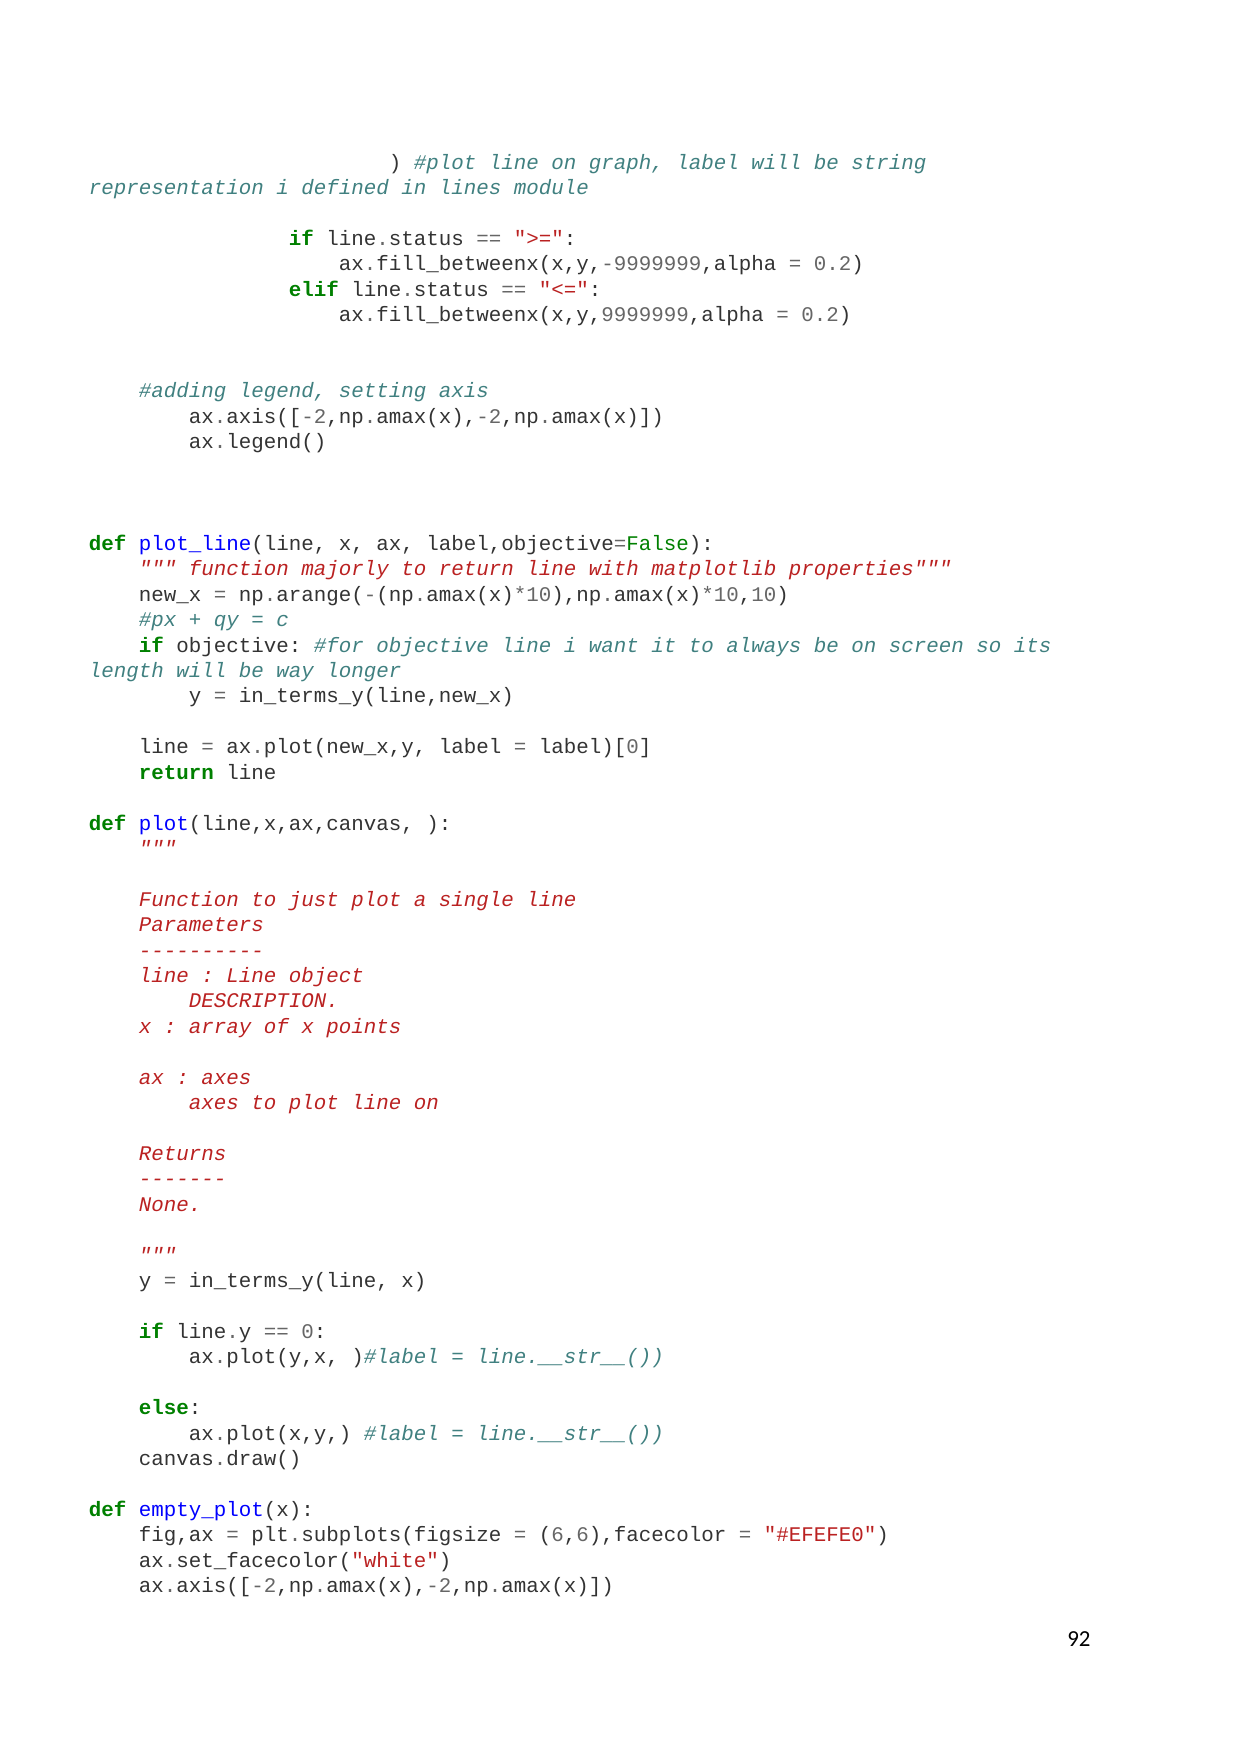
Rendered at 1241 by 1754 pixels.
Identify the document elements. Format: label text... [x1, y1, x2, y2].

text ax.fill_betweenx(x,y,9999999,alpha = 0.2) [89, 302, 1090, 328]
text line = ax.plot(new_x,y, label = label)[0] [89, 734, 1090, 760]
text if line.status == ">=": [89, 226, 1090, 252]
text ax.axis([-2,np.amax(x),-2,np.amax(x)]) [89, 404, 1090, 429]
text ax.legend() [89, 429, 1090, 455]
text y = in_terms_y(line,new_x) [89, 684, 1090, 709]
text x : array of x points [89, 1014, 1090, 1039]
text if objective: #for objective line i want it to always be on screen so its length will be way longer [89, 633, 1090, 684]
text ax : axes [89, 1065, 1090, 1090]
text """ [89, 836, 1090, 862]
text ax.plot(y,x, )#label = line.__str__()) [89, 1344, 1090, 1370]
text DESCRIPTION. [89, 989, 1090, 1014]
text ------- [89, 1167, 1090, 1192]
text canvas.draw() [89, 1446, 1090, 1472]
text else: [89, 1395, 1090, 1421]
text Parameters [89, 912, 1090, 938]
text elif line.status == "<=": [89, 277, 1090, 302]
text ax.set_facecolor("white") [89, 1548, 1090, 1573]
text ---------- [89, 938, 1090, 963]
text #px + qy = c [89, 607, 1090, 633]
text ax.fill_betweenx(x,y,-9999999,alpha = 0.2) [89, 252, 1090, 277]
text return line [89, 760, 1090, 785]
text new_x = np.arange(-(np.amax(x)*10),np.amax(x)*10,10) [89, 582, 1090, 607]
text ax.plot(x,y,) #label = line.__str__()) [89, 1421, 1090, 1446]
text def plot(line,x,ax,canvas, ): [89, 811, 1090, 836]
text def plot_line(line, x, ax, label,objective=False): [89, 531, 1090, 557]
text line : Line object [89, 963, 1090, 989]
text ) #plot line on graph, label will be string representation i defined in lines module [89, 150, 1090, 201]
text """ [89, 1243, 1090, 1268]
text """ function majorly to return line with matplotlib properties""" [89, 557, 1090, 582]
text y = in_terms_y(line, x) [89, 1268, 1090, 1294]
text axes to plot line on [89, 1090, 1090, 1116]
text fig,ax = plt.subplots(figsize = (6,6),facecolor = "#EFEFE0") [89, 1522, 1090, 1548]
text if line.y == 0: [89, 1319, 1090, 1344]
text #adding legend, setting axis [89, 379, 1090, 404]
text def empty_plot(x): [89, 1497, 1090, 1522]
text Returns [89, 1141, 1090, 1167]
text None. [89, 1192, 1090, 1217]
text ax.axis([-2,np.amax(x),-2,np.amax(x)]) [89, 1573, 1090, 1599]
text Function to just plot a single line [89, 887, 1090, 912]
